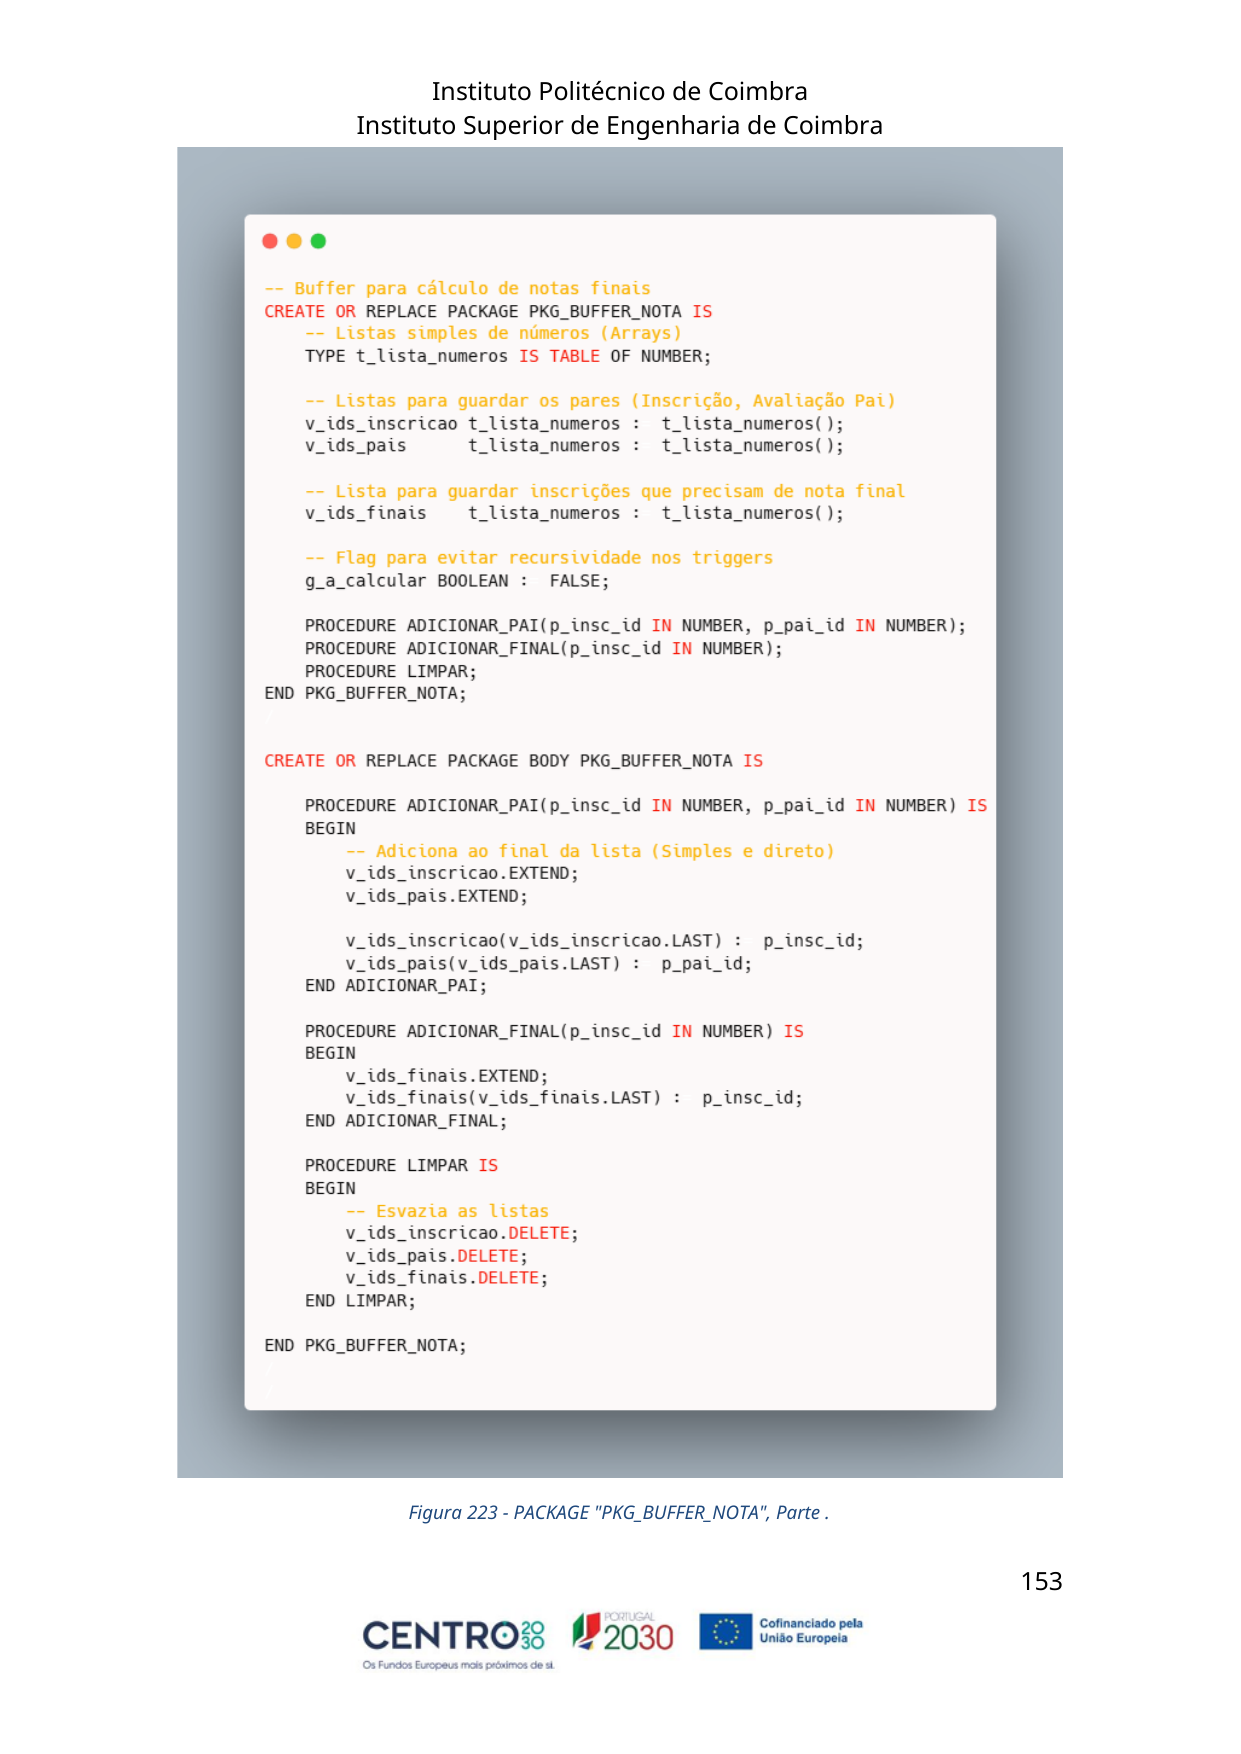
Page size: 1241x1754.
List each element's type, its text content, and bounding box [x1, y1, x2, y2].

picture [177, 147, 1063, 1478]
picture [349, 1597, 891, 1681]
